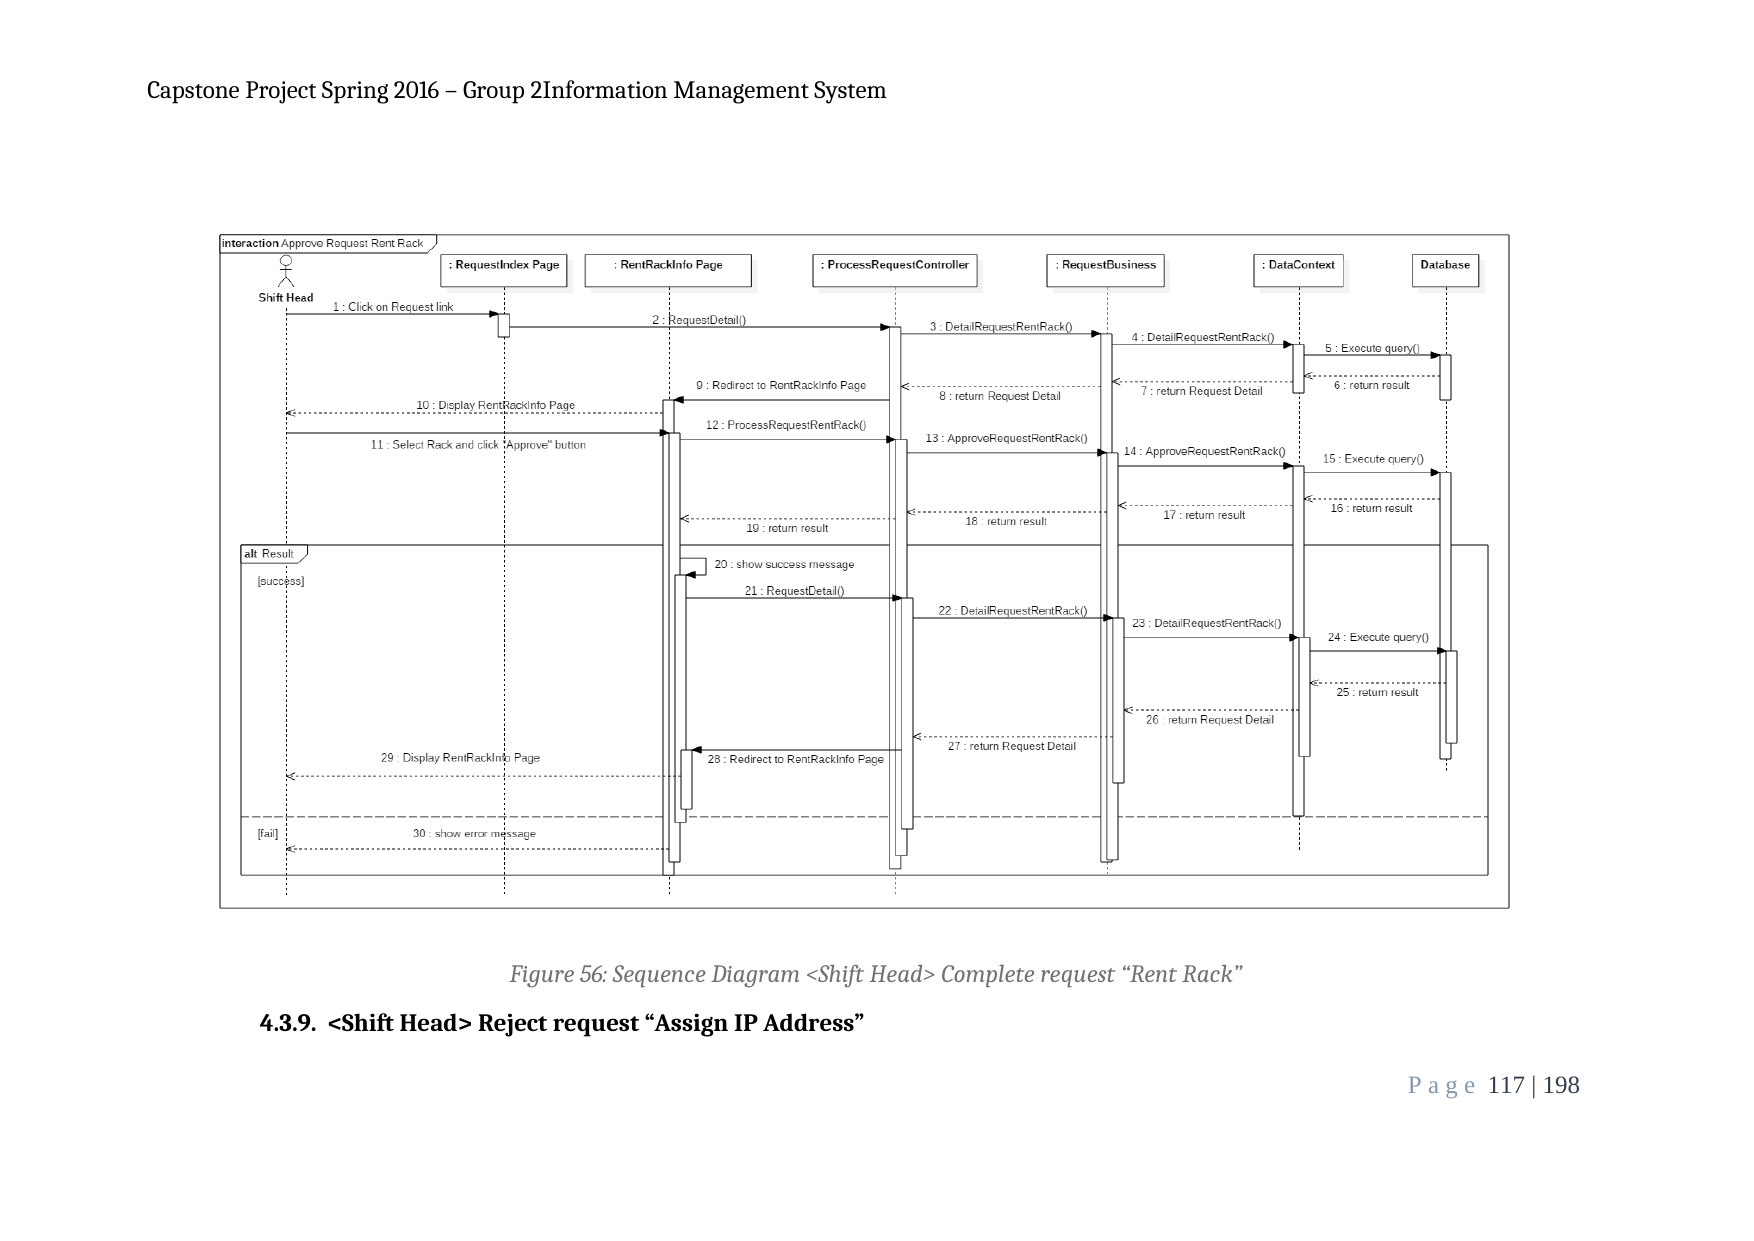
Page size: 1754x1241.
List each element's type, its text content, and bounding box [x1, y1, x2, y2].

subtitle <Shift Head> Reject request “Assign IP Address” [259, 1009, 1607, 1038]
picture [211, 226, 1543, 941]
